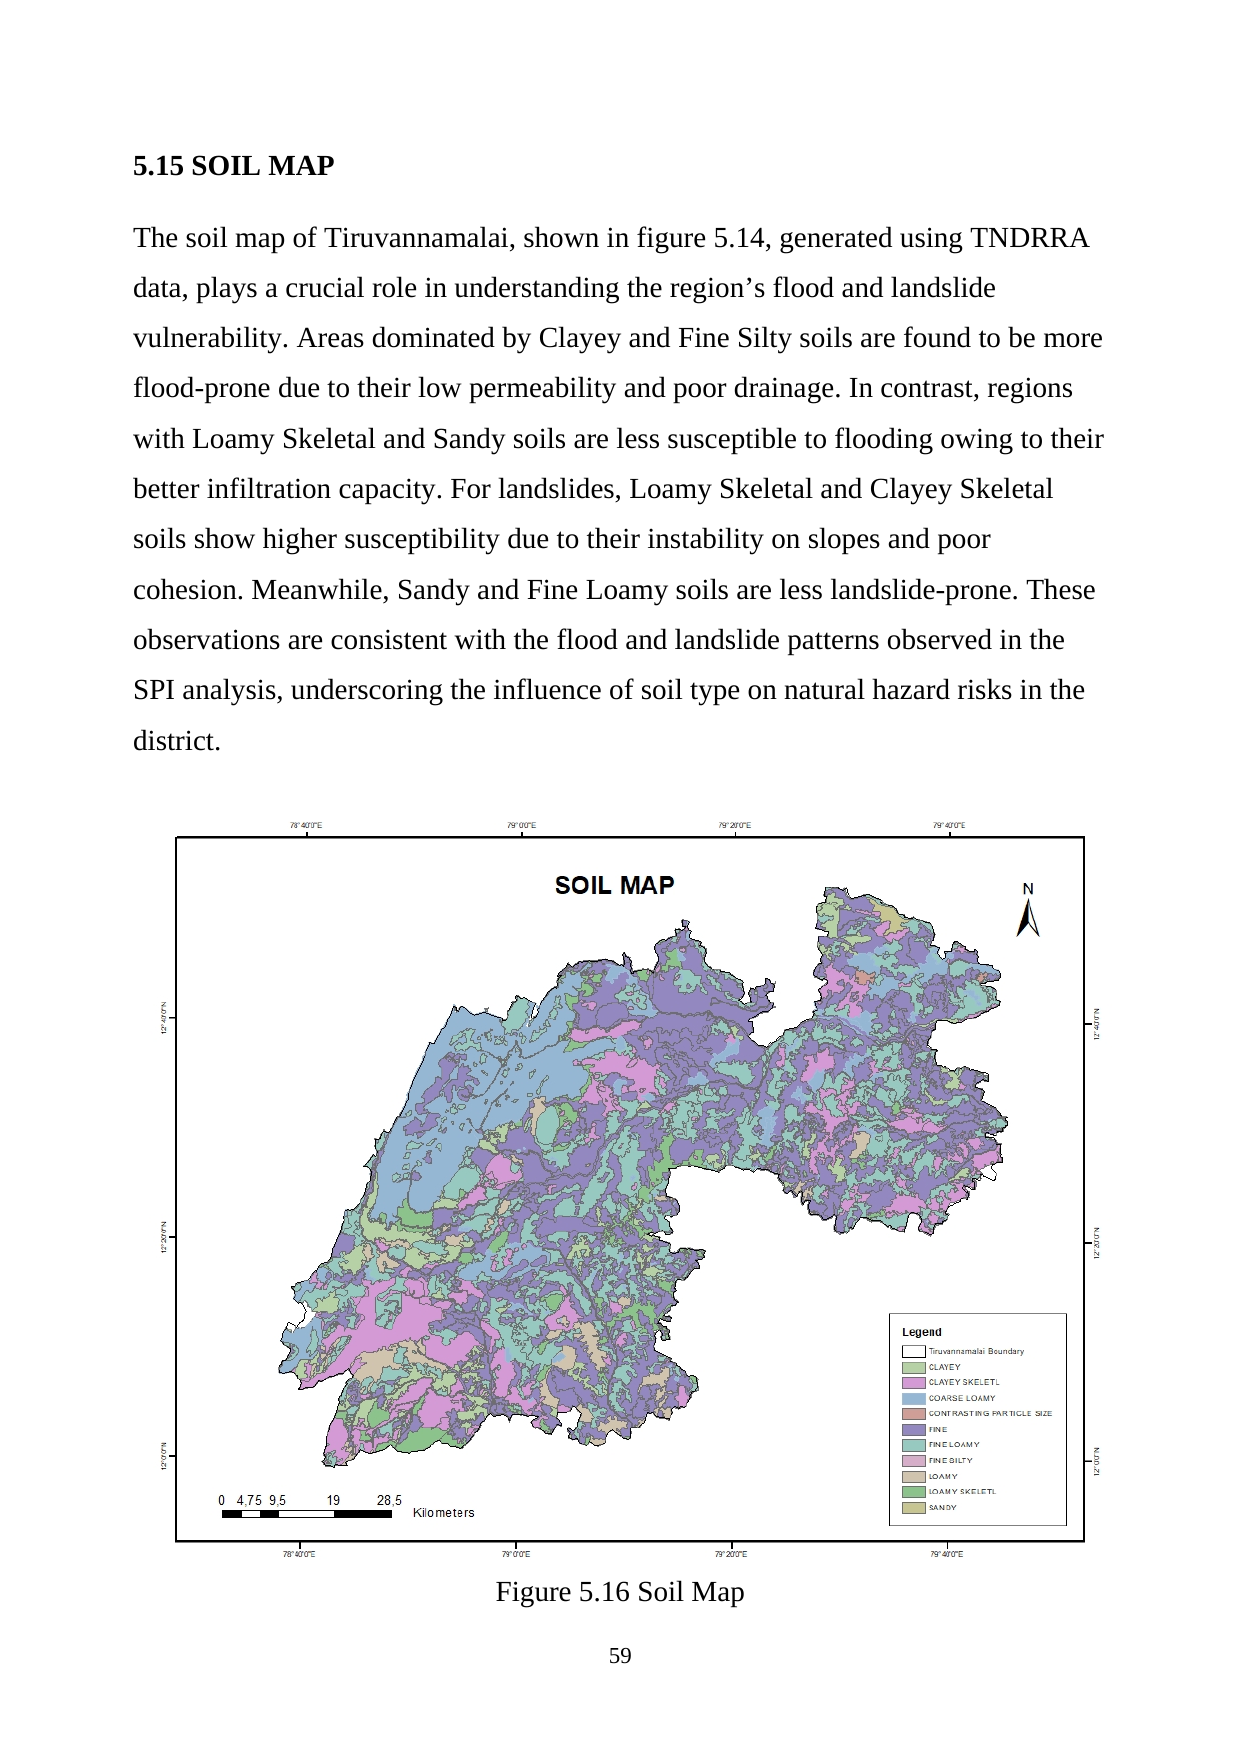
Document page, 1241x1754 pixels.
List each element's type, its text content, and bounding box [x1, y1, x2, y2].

text The soil map of Tiruvannamalai, shown in figure 5.14, generated using TNDRRA data, plays a crucial role in understanding the region’s flood and landslide vulnerability. Areas dominated by Clayey and Fine Silty soils are found to be more flood-prone due to their low permeability and poor drainage. In contrast, regions with Loamy Skeletal and Sandy soils are less susceptible to flooding owing to their better infiltration capacity. For landslides, Loamy Skeletal and Clayey Skeletal soils show higher susceptibility due to their instability on slopes and poor cohesion. Meanwhile, Sandy and Fine Loamy soils are less landslide-prone. These observations are consistent with the flood and landslide patterns observed in the SPI analysis, underscoring the influence of soil type on natural hazard risks in the district. [133, 220, 1107, 756]
picture [132, 806, 1127, 1575]
subtitle 5.15 SOIL MAP [133, 148, 1107, 181]
